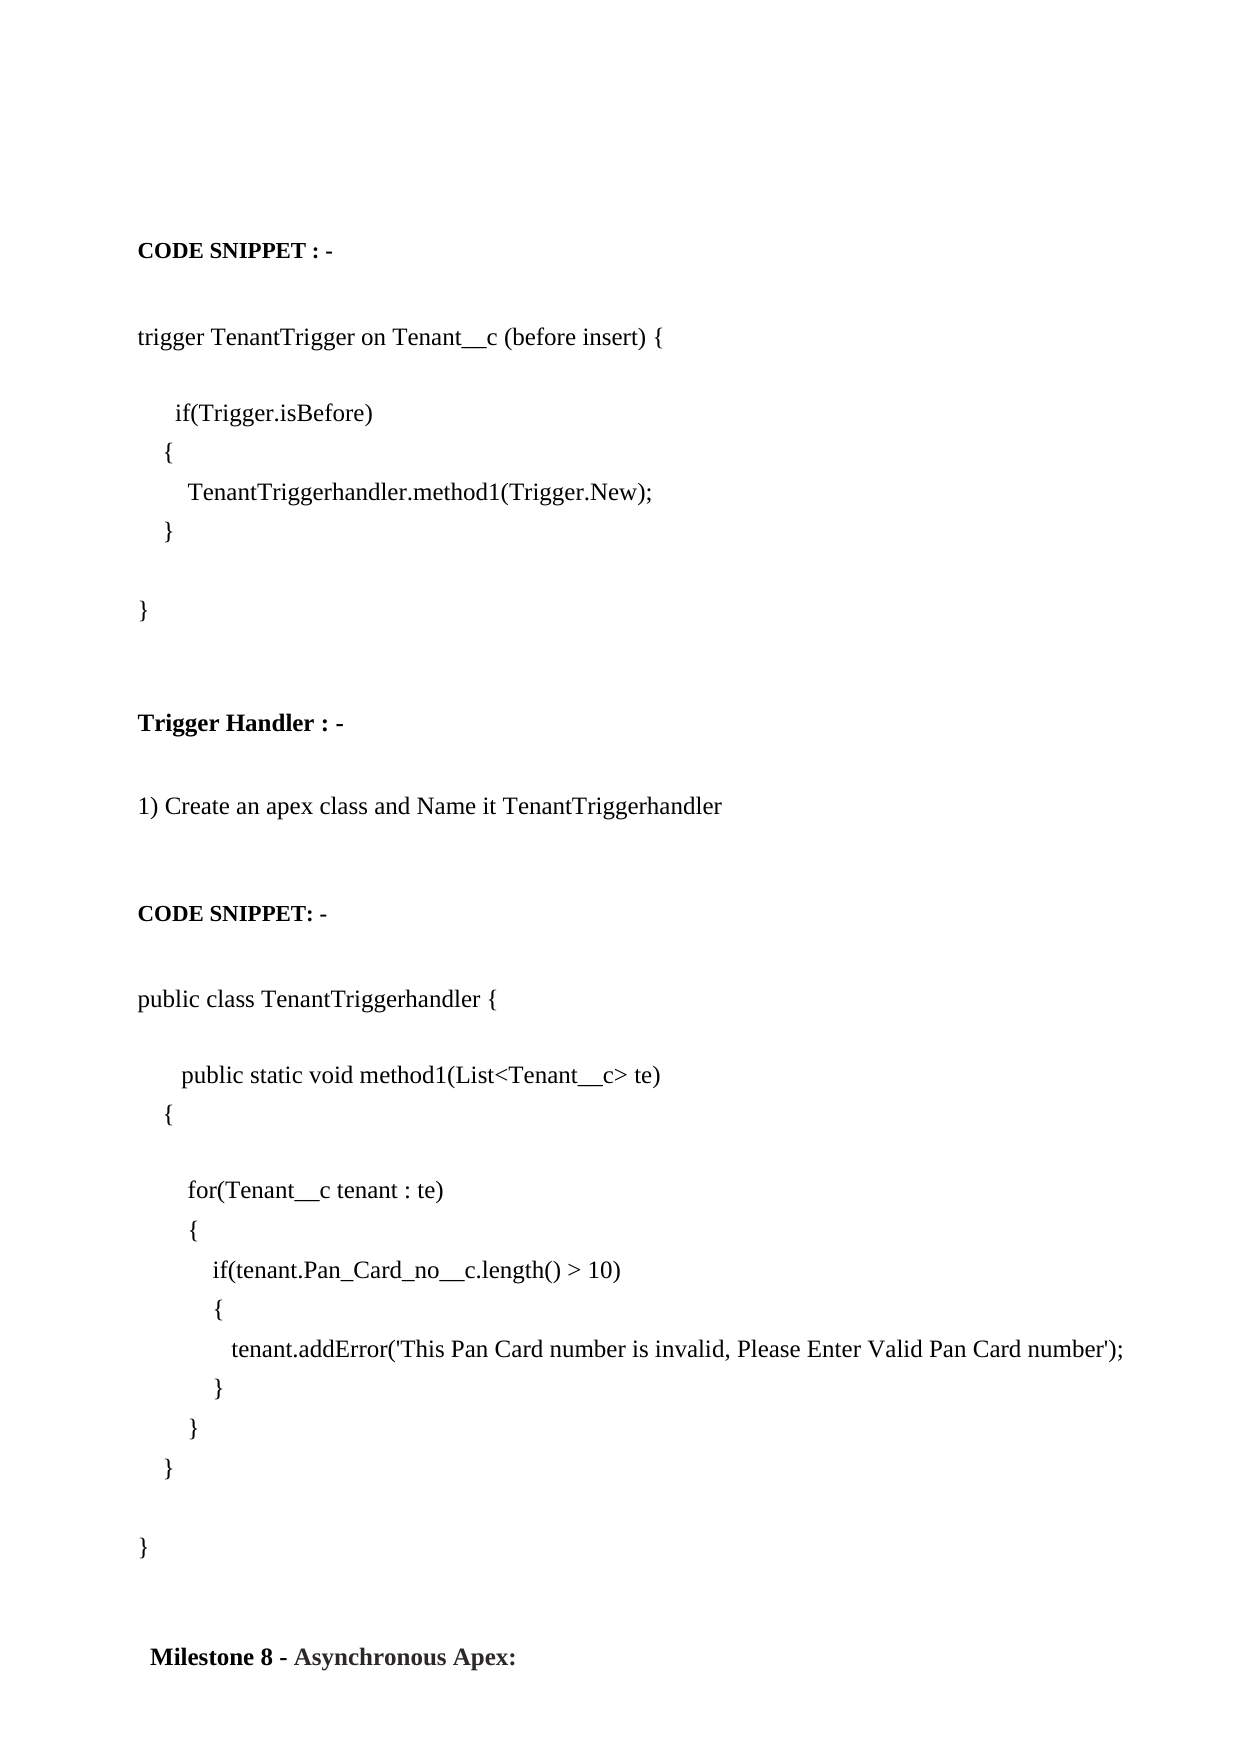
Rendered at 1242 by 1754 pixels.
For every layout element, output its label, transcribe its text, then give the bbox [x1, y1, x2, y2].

subtitle CODE SNIPPET : - [137, 237, 1179, 264]
text if(tenant.Pan_Card_no__c.length() > 10) [137, 1255, 1179, 1283]
text } [137, 596, 1179, 624]
text trigger TenantTrigger on Tenant__c (before insert) { [137, 322, 1179, 351]
text { [137, 437, 1179, 466]
text { [137, 1099, 1179, 1128]
text for(Tenant__c tenant : te) [137, 1176, 1179, 1204]
text } [137, 516, 1179, 545]
text if(Trigger.isBefore) [137, 398, 1179, 426]
text } [137, 1532, 1179, 1561]
text 1) Create an apex class and Name it TenantTriggerhandler [137, 791, 1179, 820]
text { [137, 1215, 1179, 1244]
text TenantTriggerhandler.method1(Trigger.New); [137, 477, 1179, 506]
text } [137, 1413, 1179, 1442]
subtitle Milestone 8 - Asynchronous Apex: [150, 1642, 1179, 1671]
subtitle CODE SNIPPET: - [137, 900, 1179, 926]
subtitle Trigger Handler : - [137, 708, 1179, 737]
text { [137, 1294, 1179, 1323]
text tenant.addError('This Pan Card number is invalid, Please Enter Valid Pan Card number'); [137, 1334, 1179, 1363]
text } [137, 1453, 1179, 1481]
text public static void method1(List<Tenant__c> te) [137, 1060, 1179, 1089]
text public class TenantTriggerhandler { [137, 984, 1179, 1013]
text } [137, 1373, 1179, 1402]
